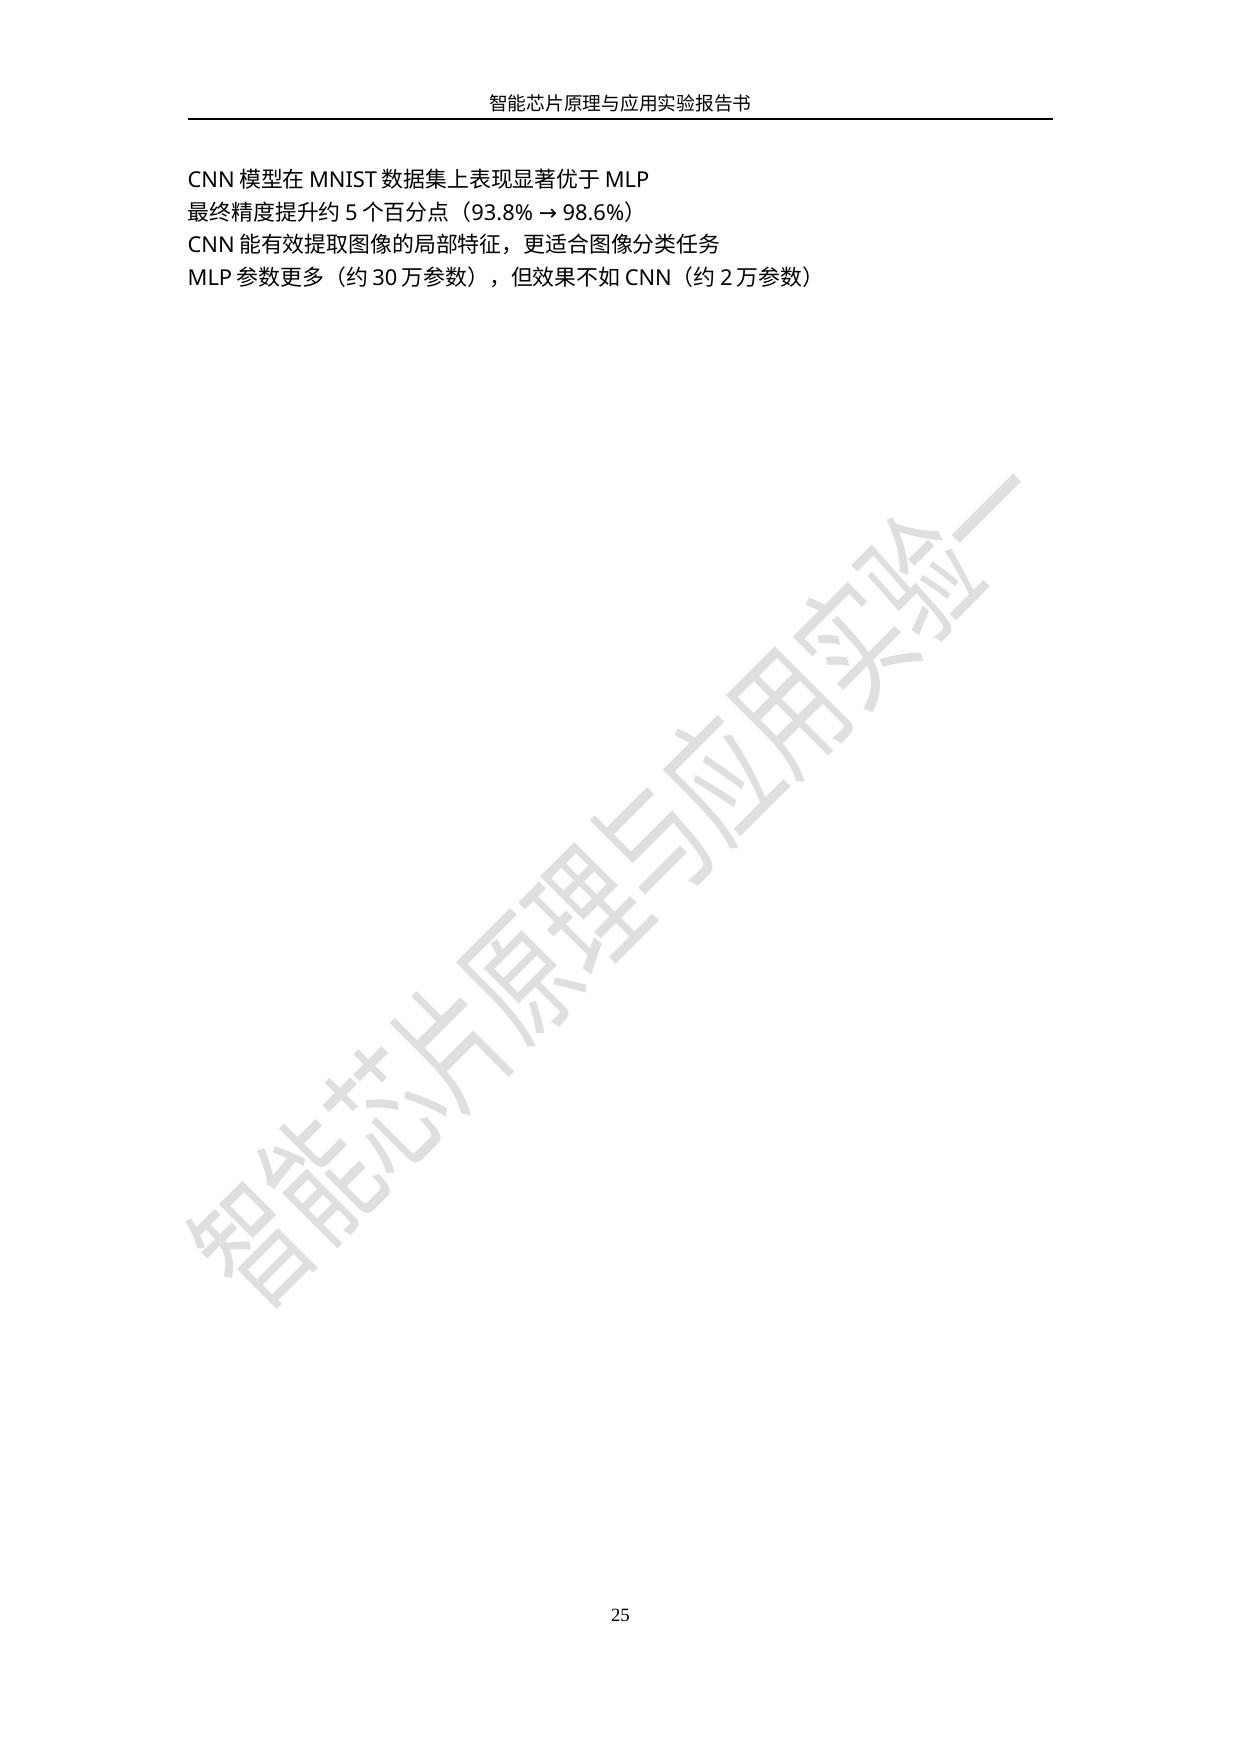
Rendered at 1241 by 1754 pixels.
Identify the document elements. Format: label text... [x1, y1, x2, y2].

text MLP参数更多（约30万参数），但效果不如CNN（约2万参数） [187, 259, 1053, 292]
text 最终精度提升约5个百分点（93.8% → 98.6%） [187, 194, 1053, 227]
text CNN模型在MNIST数据集上表现显著优于MLP [187, 162, 1053, 194]
text CNN能有效提取图像的局部特征，更适合图像分类任务 [187, 227, 1053, 259]
